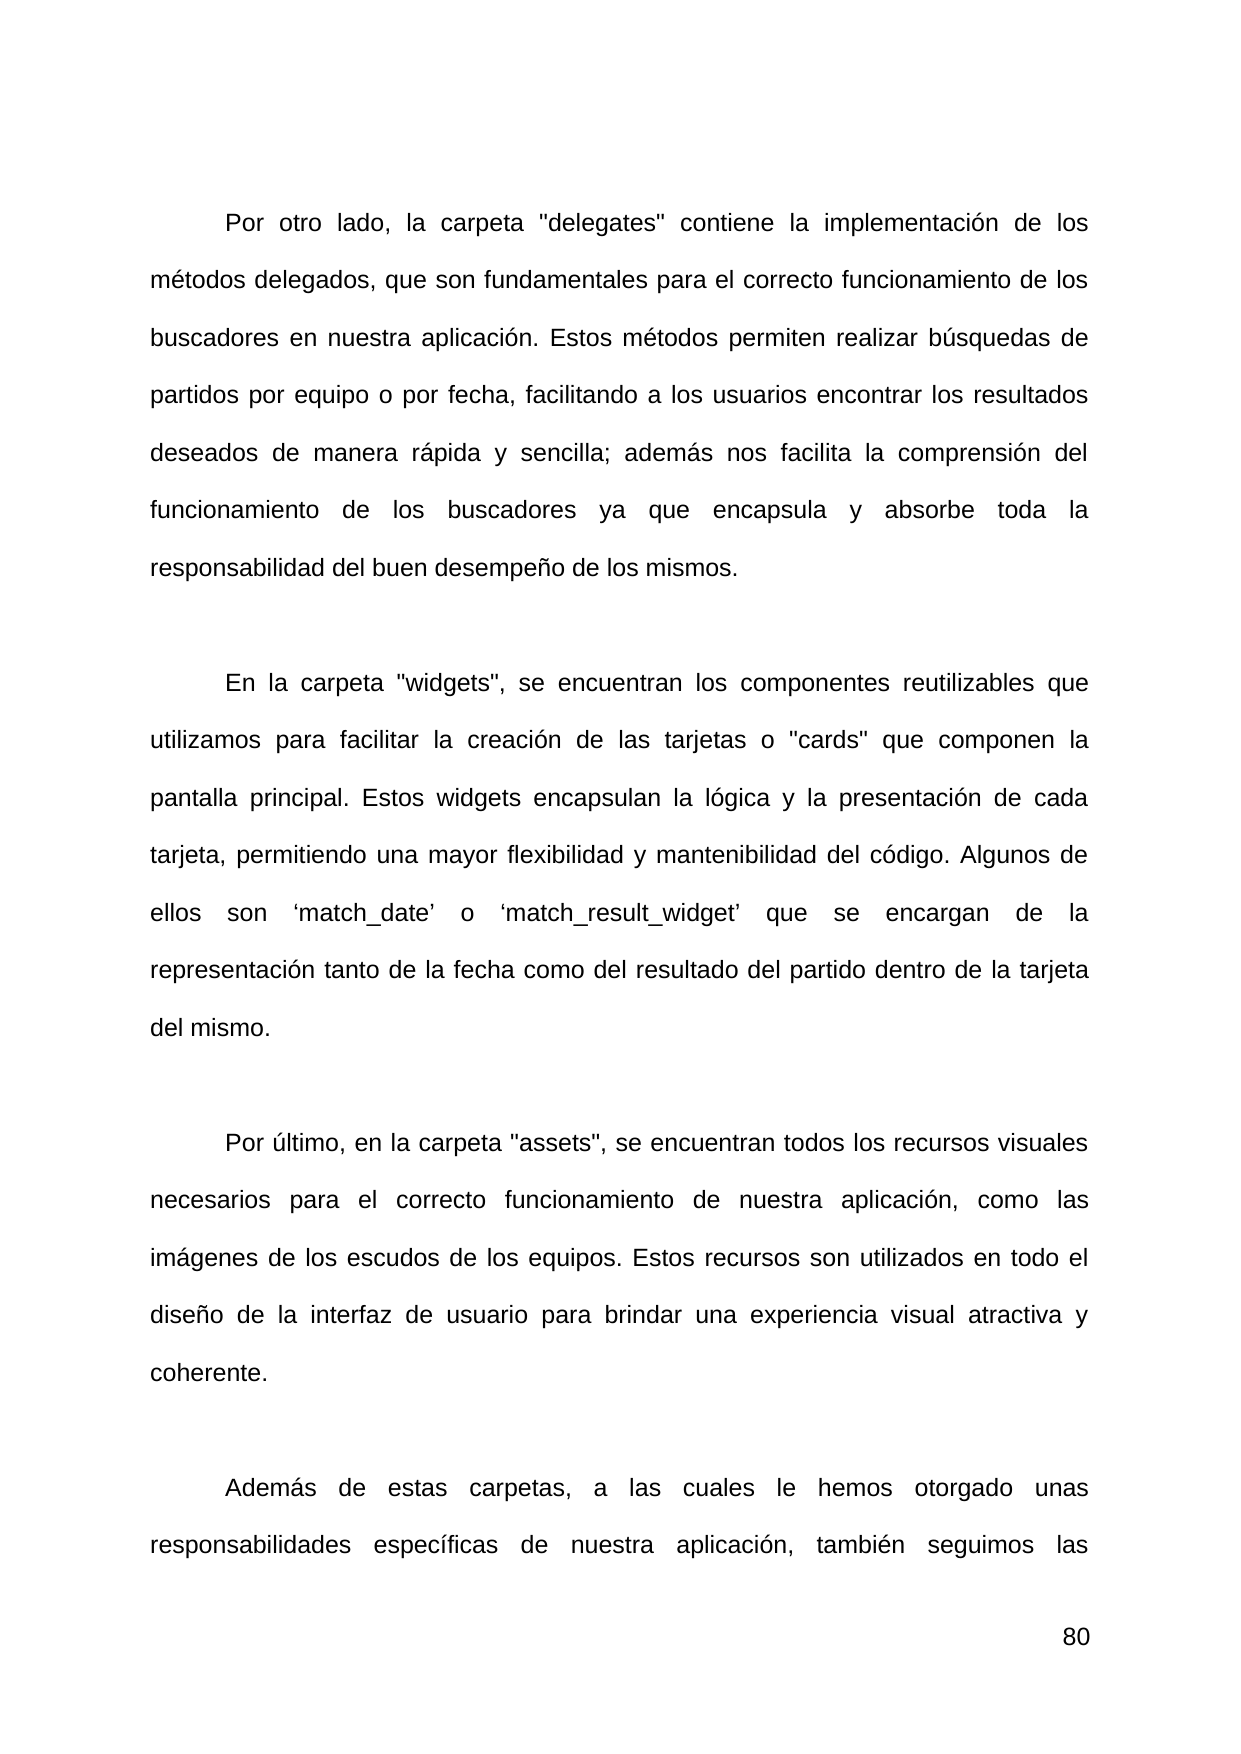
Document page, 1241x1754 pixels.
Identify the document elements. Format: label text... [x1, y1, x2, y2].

text Por otro lado, la carpeta "delegates" contiene la implementación de los métodos delegados, que son fundamentales para el correcto funcionamiento de los buscadores en nuestra aplicación. Estos métodos permiten realizar búsquedas de partidos por equipo o por fecha, facilitando a los usuarios encontrar los resultados deseados de manera rápida y sencilla; además nos facilita la comprensión del funcionamiento de los buscadores ya que encapsula y absorbe toda la responsabilidad del buen desempeño de los mismos. [150, 207, 1090, 581]
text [150, 1472, 1090, 1559]
text Por último, en la carpeta "assets", se encuentran todos los recursos visuales necesarios para el correcto funcionamiento de nuestra aplicación, como las imágenes de los escudos de los equipos. Estos recursos son utilizados en todo el diseño de la interfaz de usuario para brindar una experiencia visual atractiva y coherente. [150, 1127, 1090, 1386]
text En la carpeta "widgets", se encuentran los componentes reutilizables que utilizamos para facilitar la creación de las tarjetas o "cards" que componen la pantalla principal. Estos widgets encapsulan la lógica y la presentación de cada tarjeta, permitiendo una mayor flexibilidad y mantenibilidad del código. Algunos de ellos son ‘match_date’ o ‘match_result_widget’ que se encargan de la representación tanto de la fecha como del resultado del partido dentro de la tarjeta del mismo. [150, 667, 1090, 1041]
